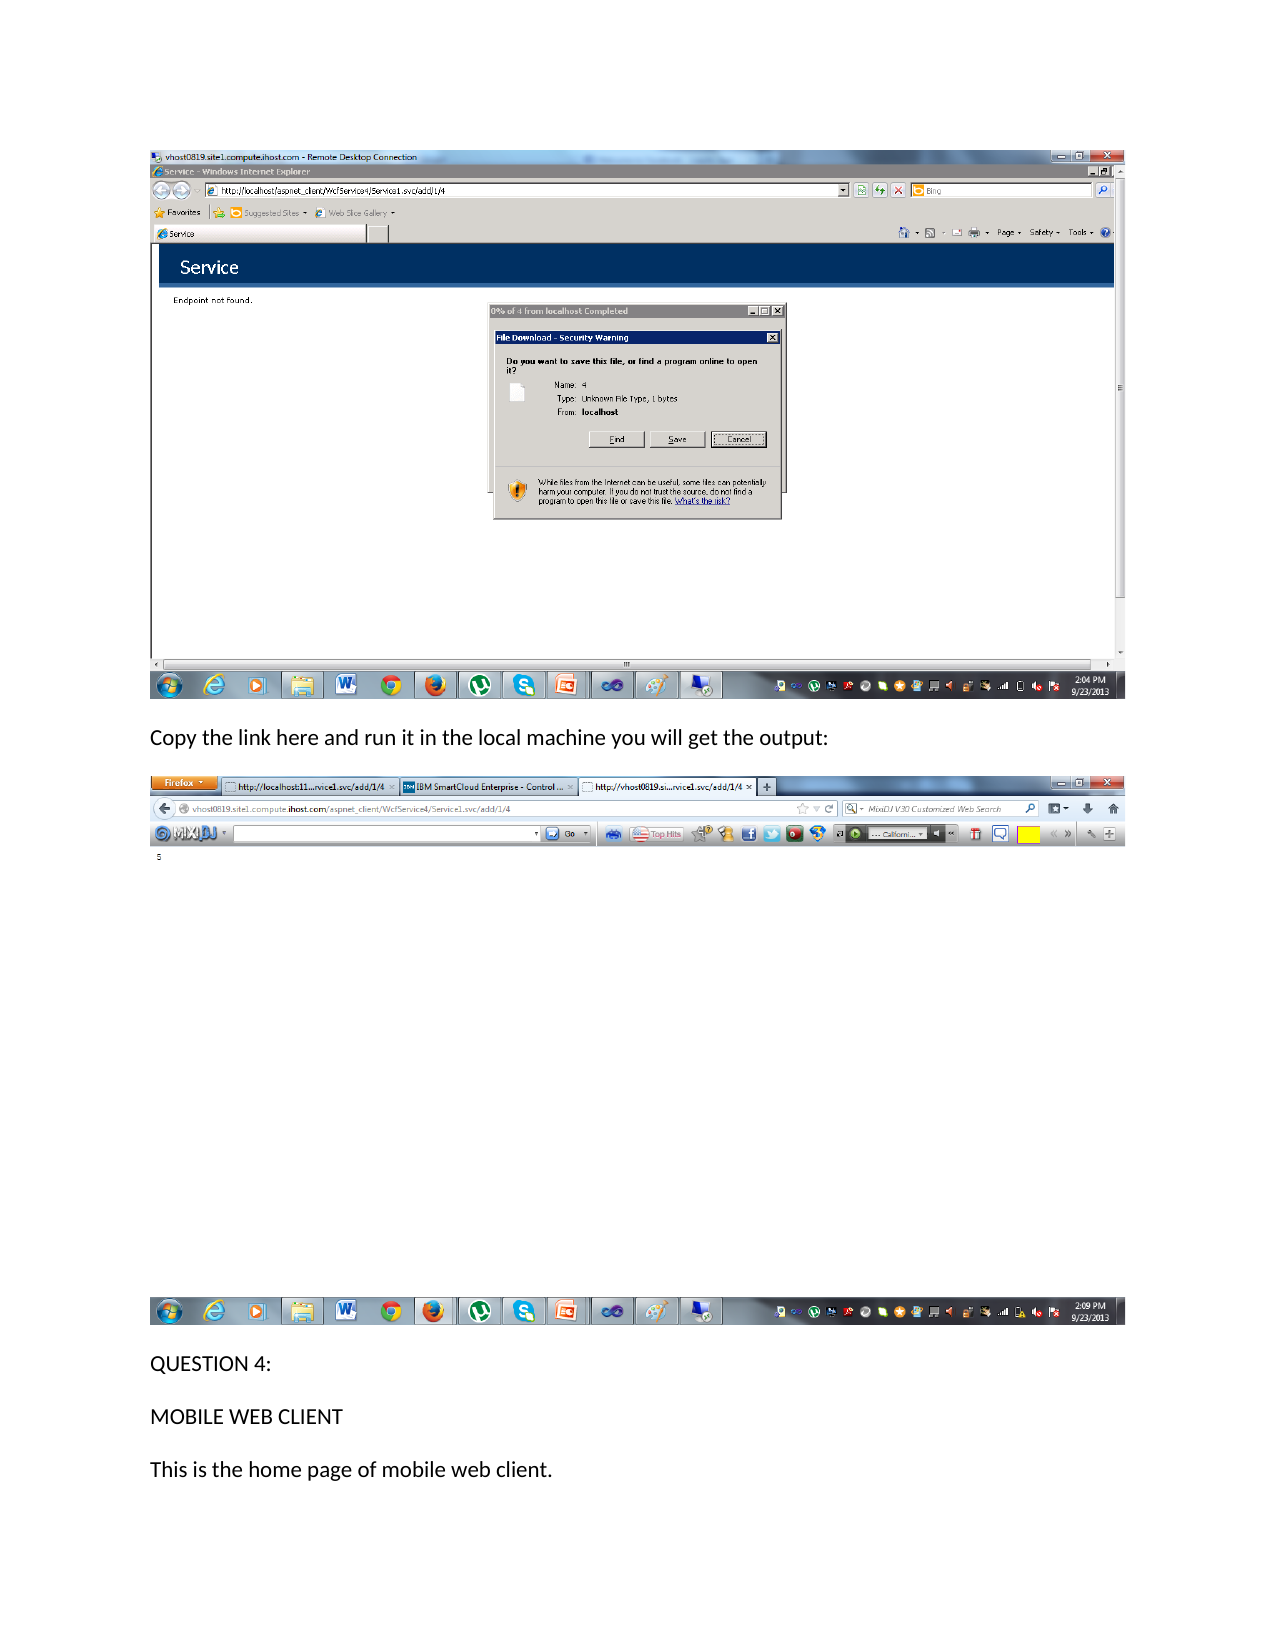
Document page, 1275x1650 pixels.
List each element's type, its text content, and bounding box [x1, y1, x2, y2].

picture [150, 150, 1125, 699]
text QUESTION 4: [150, 1349, 1125, 1377]
text Copy the link here and run it in the local machine you will get the output: [150, 723, 1125, 751]
text This is the home page of mobile web client. [150, 1456, 1125, 1483]
text MOBILE WEB CLIENT [150, 1402, 1125, 1431]
picture [150, 776, 1125, 1325]
